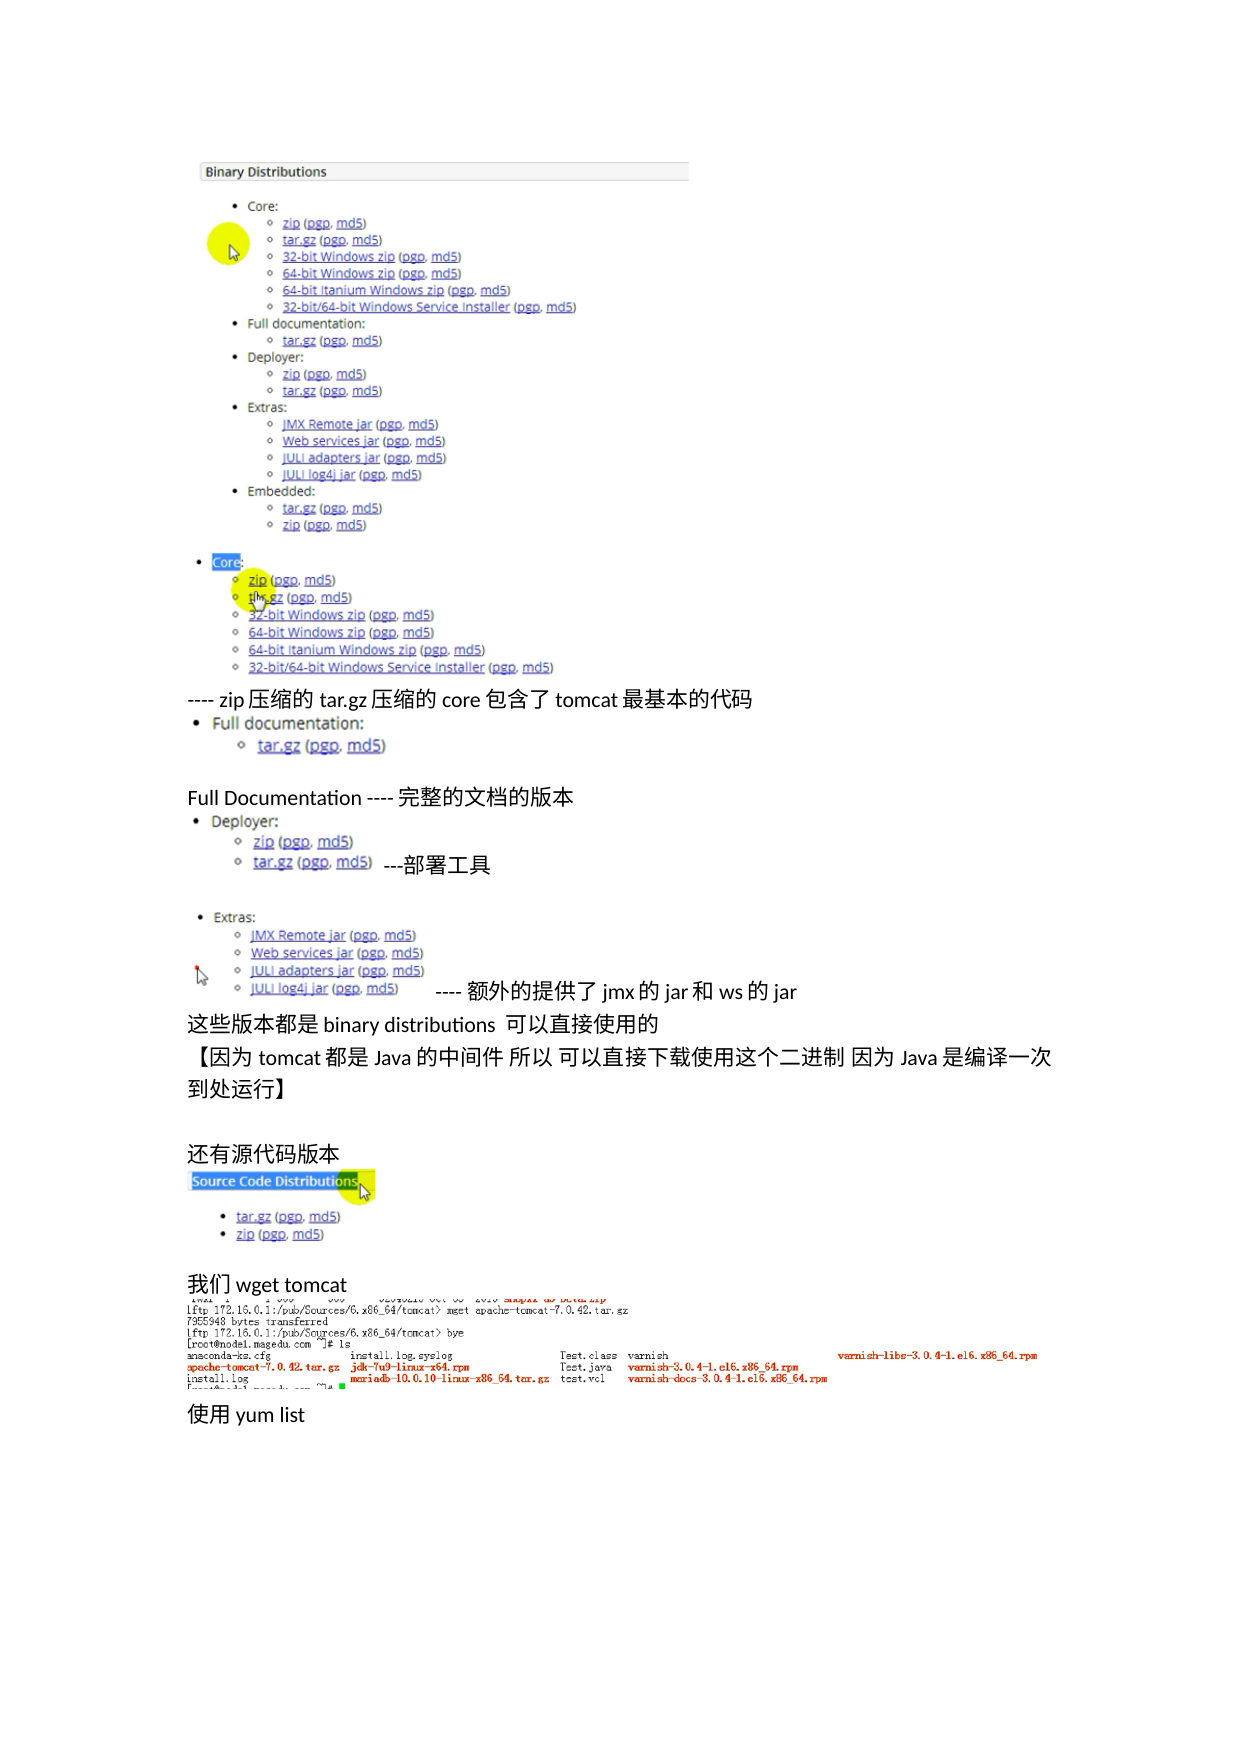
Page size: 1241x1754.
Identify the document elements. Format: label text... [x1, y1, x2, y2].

text 使用yum list [187, 1397, 1053, 1429]
picture [187, 1169, 376, 1252]
text Full Documentation ---- 完整的文档的版本 [187, 779, 1053, 812]
text 这些版本都是binary distributions 可以直接使用的 [187, 1007, 1053, 1039]
text 我们wget tomcat [187, 1267, 1053, 1299]
text 还有源代码版本 [187, 1137, 1053, 1169]
text ---- zip压缩的 tar.gz压缩的 core包含了tomcat最基本的代码 [187, 682, 1053, 714]
picture [187, 909, 431, 999]
text ---部署工具 [187, 812, 1053, 909]
picture [187, 1299, 1053, 1389]
picture [187, 714, 387, 758]
picture [187, 552, 565, 679]
picture [187, 812, 379, 874]
picture [187, 162, 689, 544]
text 【因为tomcat都是Java的中间件 所以 可以直接下载使用这个二进制 因为Java是编译一次 到处运行】 [187, 1039, 1053, 1104]
